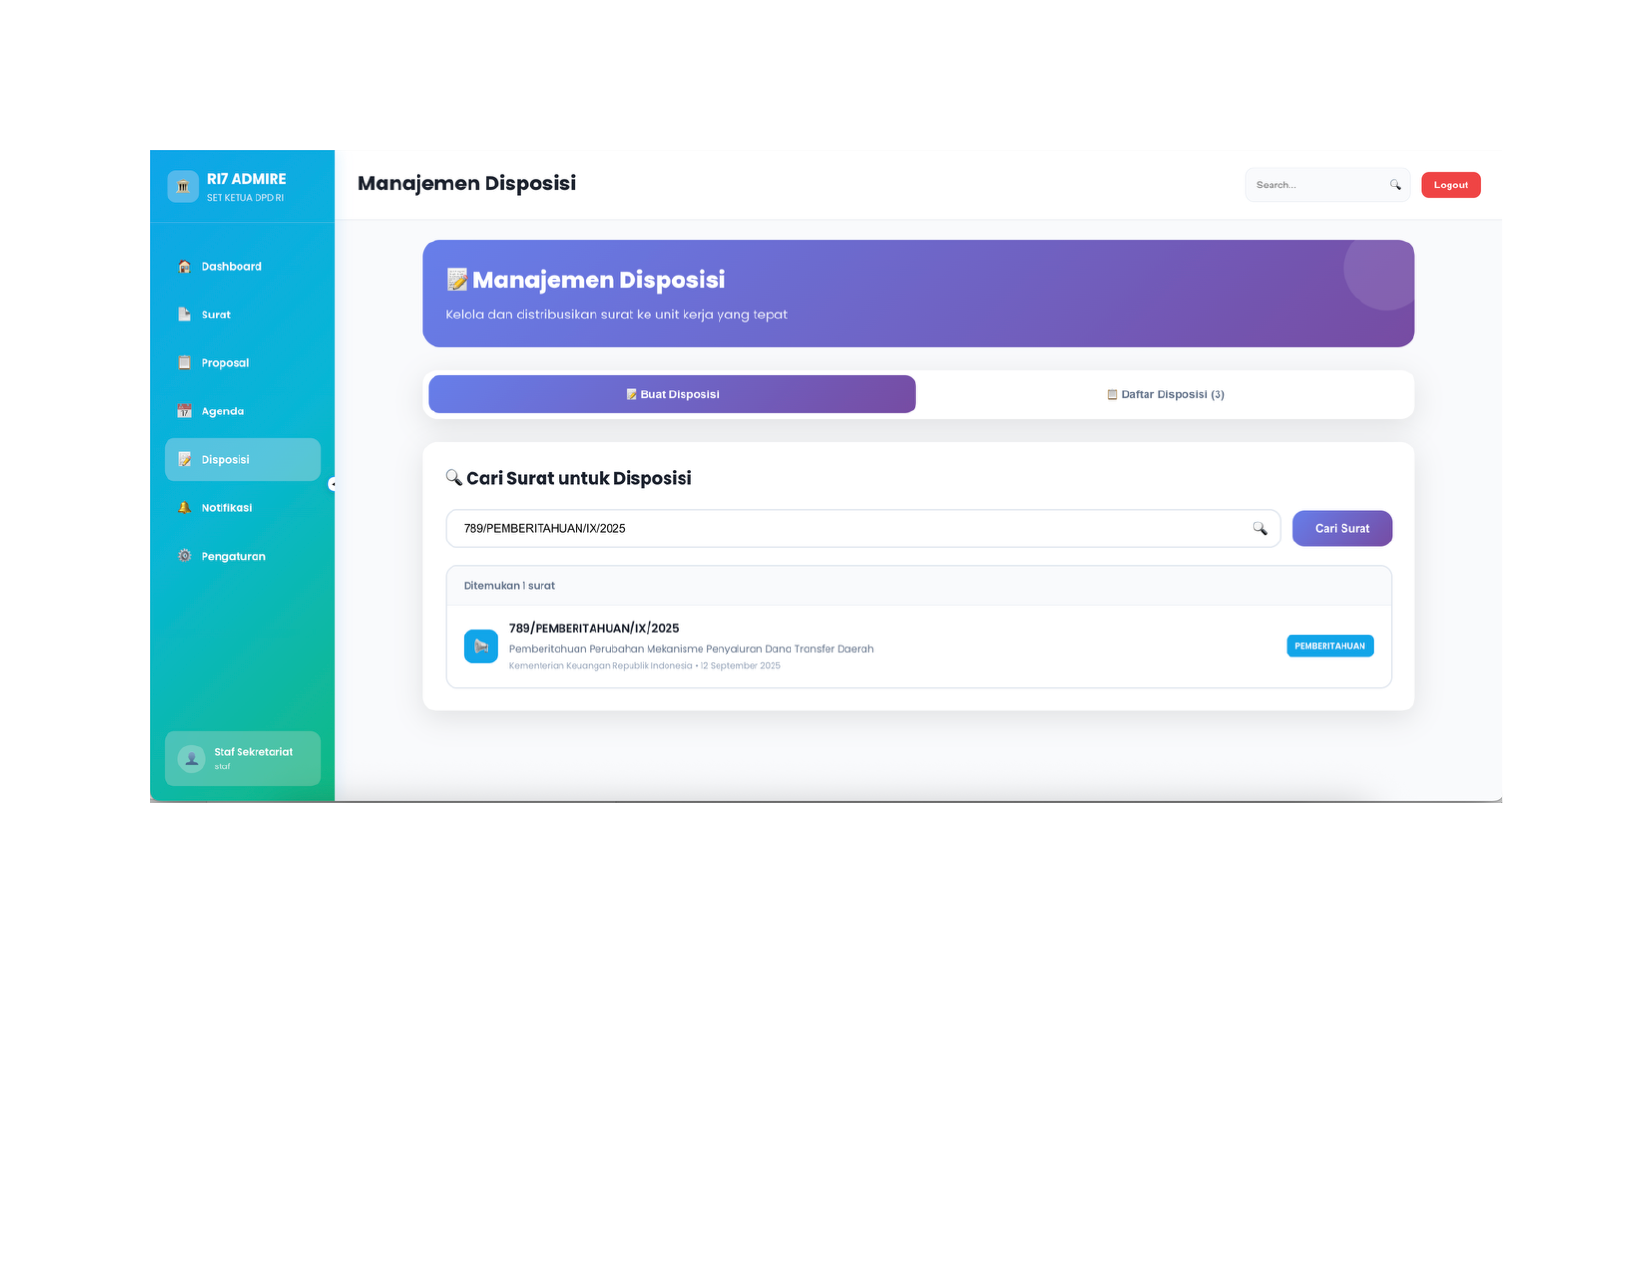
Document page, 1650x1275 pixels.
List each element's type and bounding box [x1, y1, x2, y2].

picture [231, 263, 261, 270]
picture [179, 356, 190, 370]
picture [271, 174, 285, 184]
picture [260, 194, 268, 200]
picture [232, 174, 268, 184]
picture [150, 150, 1503, 803]
picture [178, 404, 191, 417]
picture [273, 195, 283, 200]
picture [203, 311, 210, 318]
picture [221, 311, 230, 318]
picture [168, 171, 199, 202]
picture [218, 263, 228, 270]
picture [231, 359, 248, 368]
picture [215, 361, 231, 368]
picture [203, 263, 215, 270]
picture [218, 173, 227, 184]
picture [179, 260, 190, 273]
picture [179, 307, 190, 321]
picture [208, 174, 215, 184]
